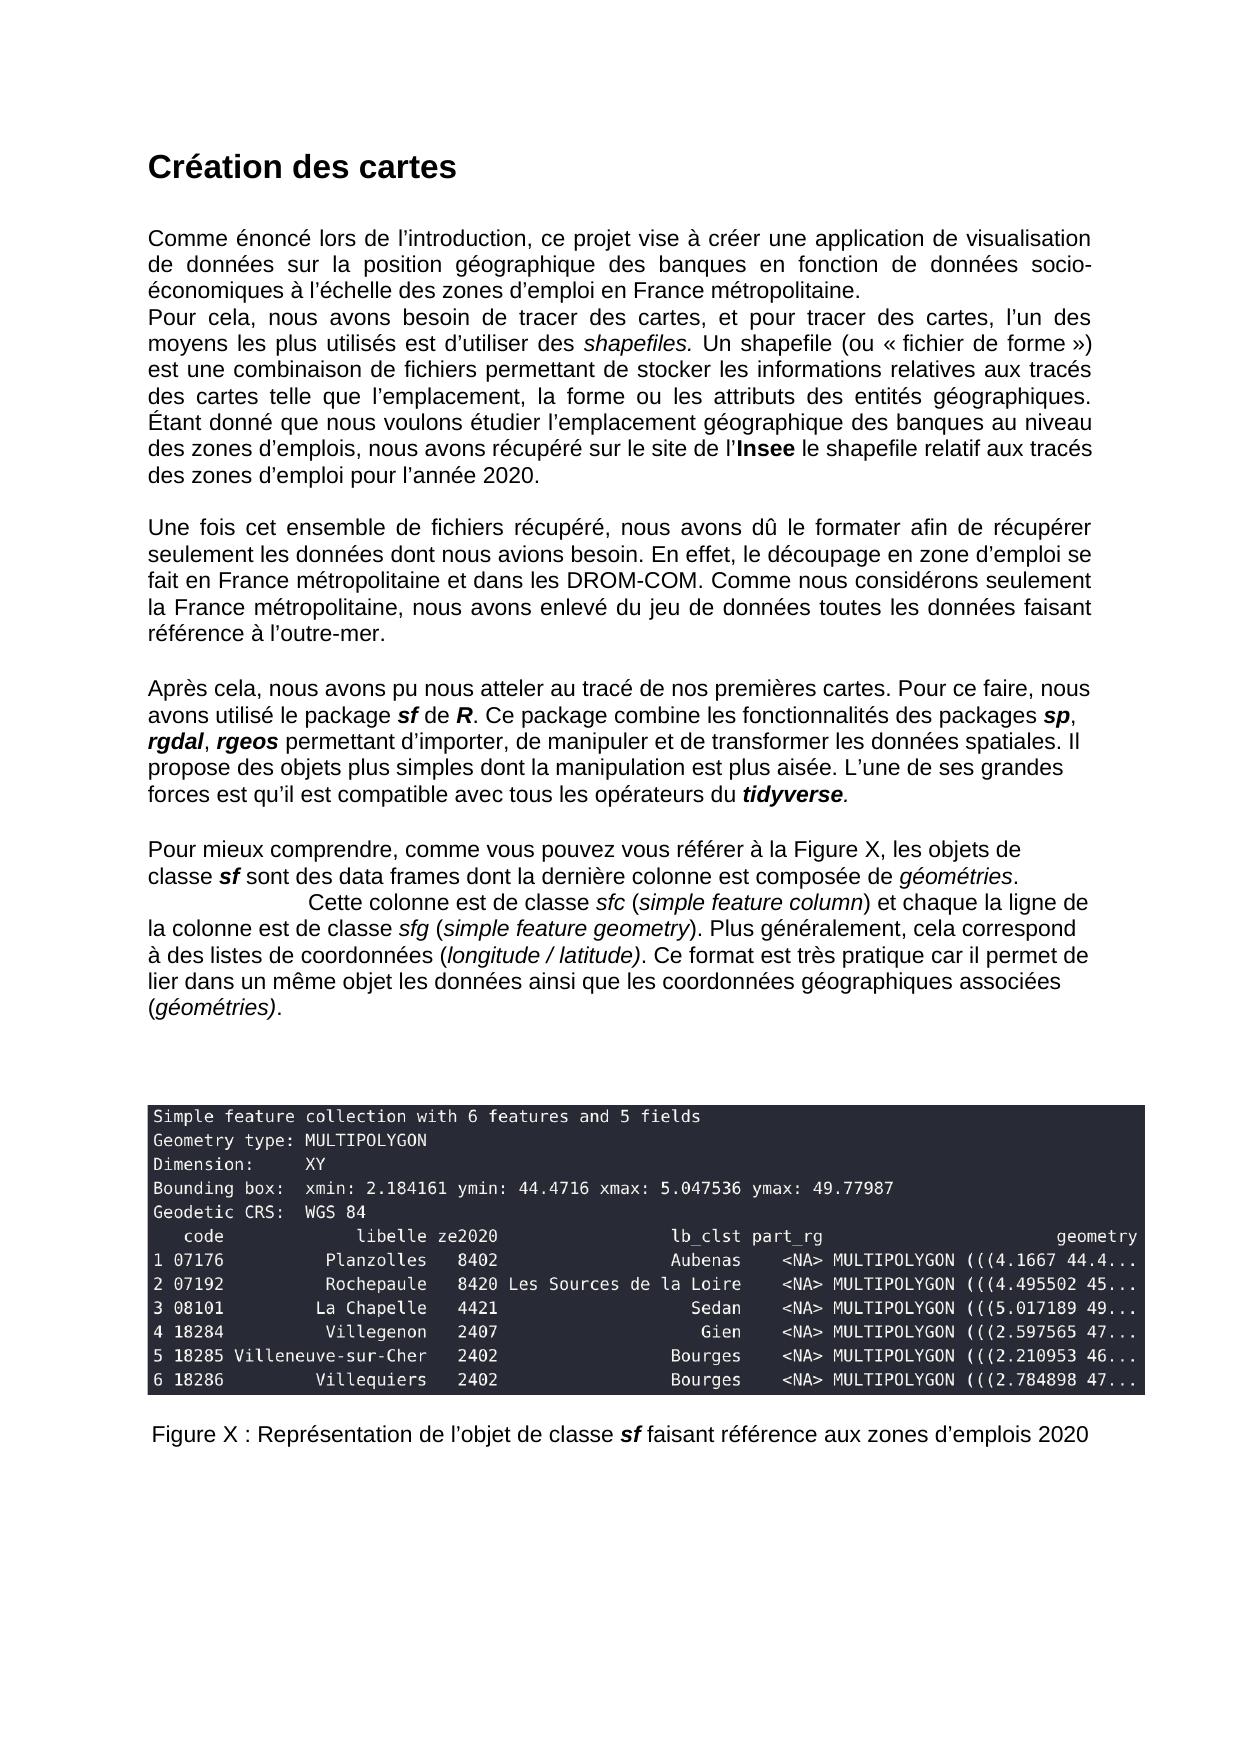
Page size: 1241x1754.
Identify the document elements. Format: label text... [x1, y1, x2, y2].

text Figure X : Représentation de l’objet de classe sf faisant référence aux zones d’emplois 2020 [148, 1421, 1093, 1447]
text Création des cartes [148, 148, 1093, 186]
text Pour cela, nous avons besoin de tracer des cartes, et pour tracer des cartes, l’un des moyens les plus utilisés est d’utiliser des shapefiles. Un shapefile (ou « fichier de forme ») est une combinaison de fichiers permettant de stocker les informations relatives aux tracés des cartes telle que l’emplacement, la forme ou les attributs des entités géographiques. Étant donné que nous voulons étudier l’emplacement géographique des banques au niveau des zones d’emplois, nous avons récupéré sur le site de l’Insee le shapefile relatif aux tracés des zones d’emploi pour l’année 2020. [148, 303, 1093, 488]
text Comme énoncé lors de l’introduction, ce projet vise à créer une application de visualisation de données sur la position géographique des banques en fonction de données socio-économiques à l’échelle des zones d’emploi en France métropolitaine. [148, 224, 1093, 303]
text Pour mieux comprendre, comme vous pouvez vous référer à la Figure X, les objets de classe sf sont des data frames dont la dernière colonne est composée de géométries. Cette colonne est de classe sfc (simple feature column) et chaque la ligne de la colonne est de classe sfg (simple feature geometry). Plus généralement, cela correspond à des listes de coordonnées (longitude / latitude). Ce format est très pratique car il permet de lier dans un même objet les données ainsi que les coordonnées géographiques associées (géométries). [148, 836, 1093, 1021]
picture [147, 1105, 1145, 1395]
text Une fois cet ensemble de fichiers récupéré, nous avons dû le formater afin de récupérer seulement les données dont nous avions besoin. En effet, le découpage en zone d’emploi se fait en France métropolitaine et dans les DROM-COM. Comme nous considérons seulement la France métropolitaine, nous avons enlevé du jeu de données toutes les données faisant référence à l’outre-mer. [148, 514, 1093, 646]
text Après cela, nous avons pu nous atteler au tracé de nos premières cartes. Pour ce faire, nous avons utilisé le package sf de R. Ce package combine les fonctionnalités des packages sp, rgdal, rgeos permettant d’importer, de manipuler et de transformer les données spatiales. Il propose des objets plus simples dont la manipulation est plus aisée. L’une de ses grandes forces est qu’il est compatible avec tous les opérateurs du tidyverse. [148, 675, 1093, 807]
